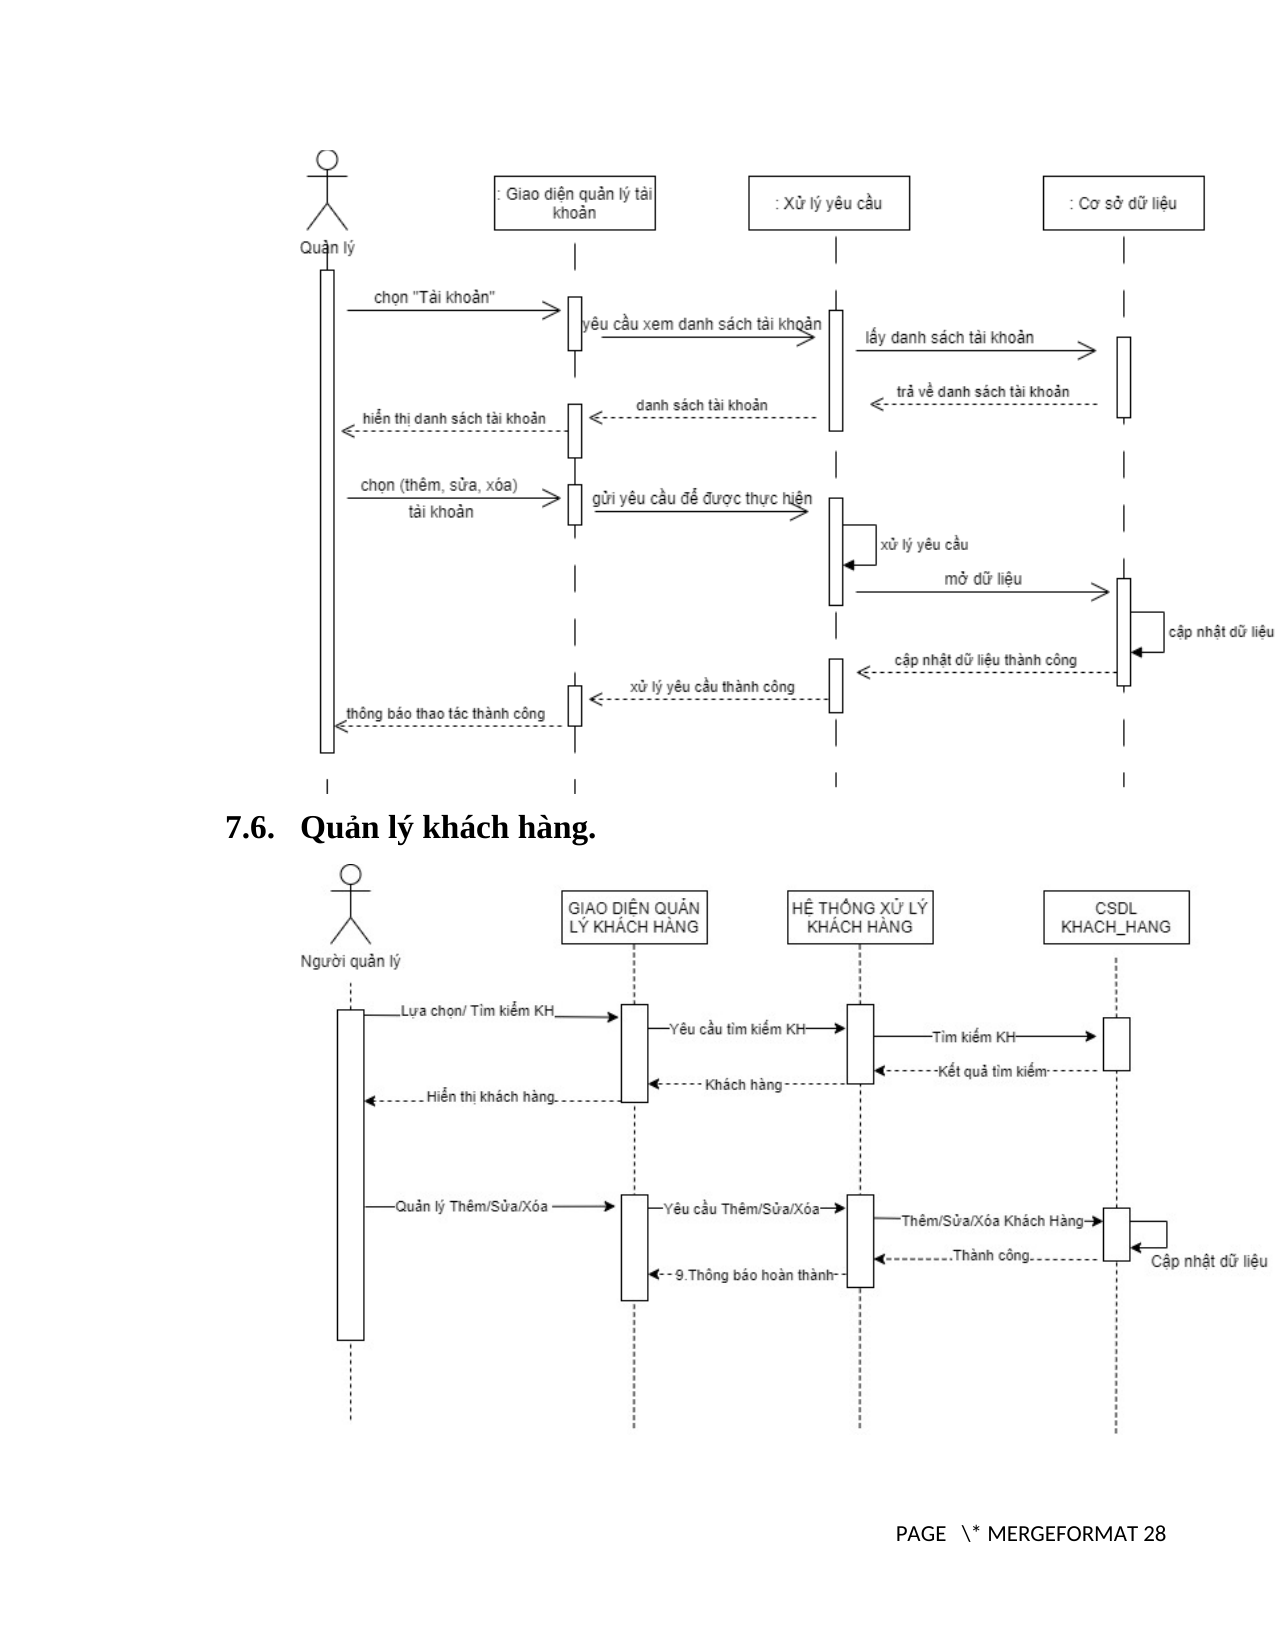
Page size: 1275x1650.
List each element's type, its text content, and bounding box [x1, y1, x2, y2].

picture [300, 150, 1275, 794]
list Quản lý khách hàng. [225, 807, 1167, 846]
picture [300, 864, 1275, 1435]
